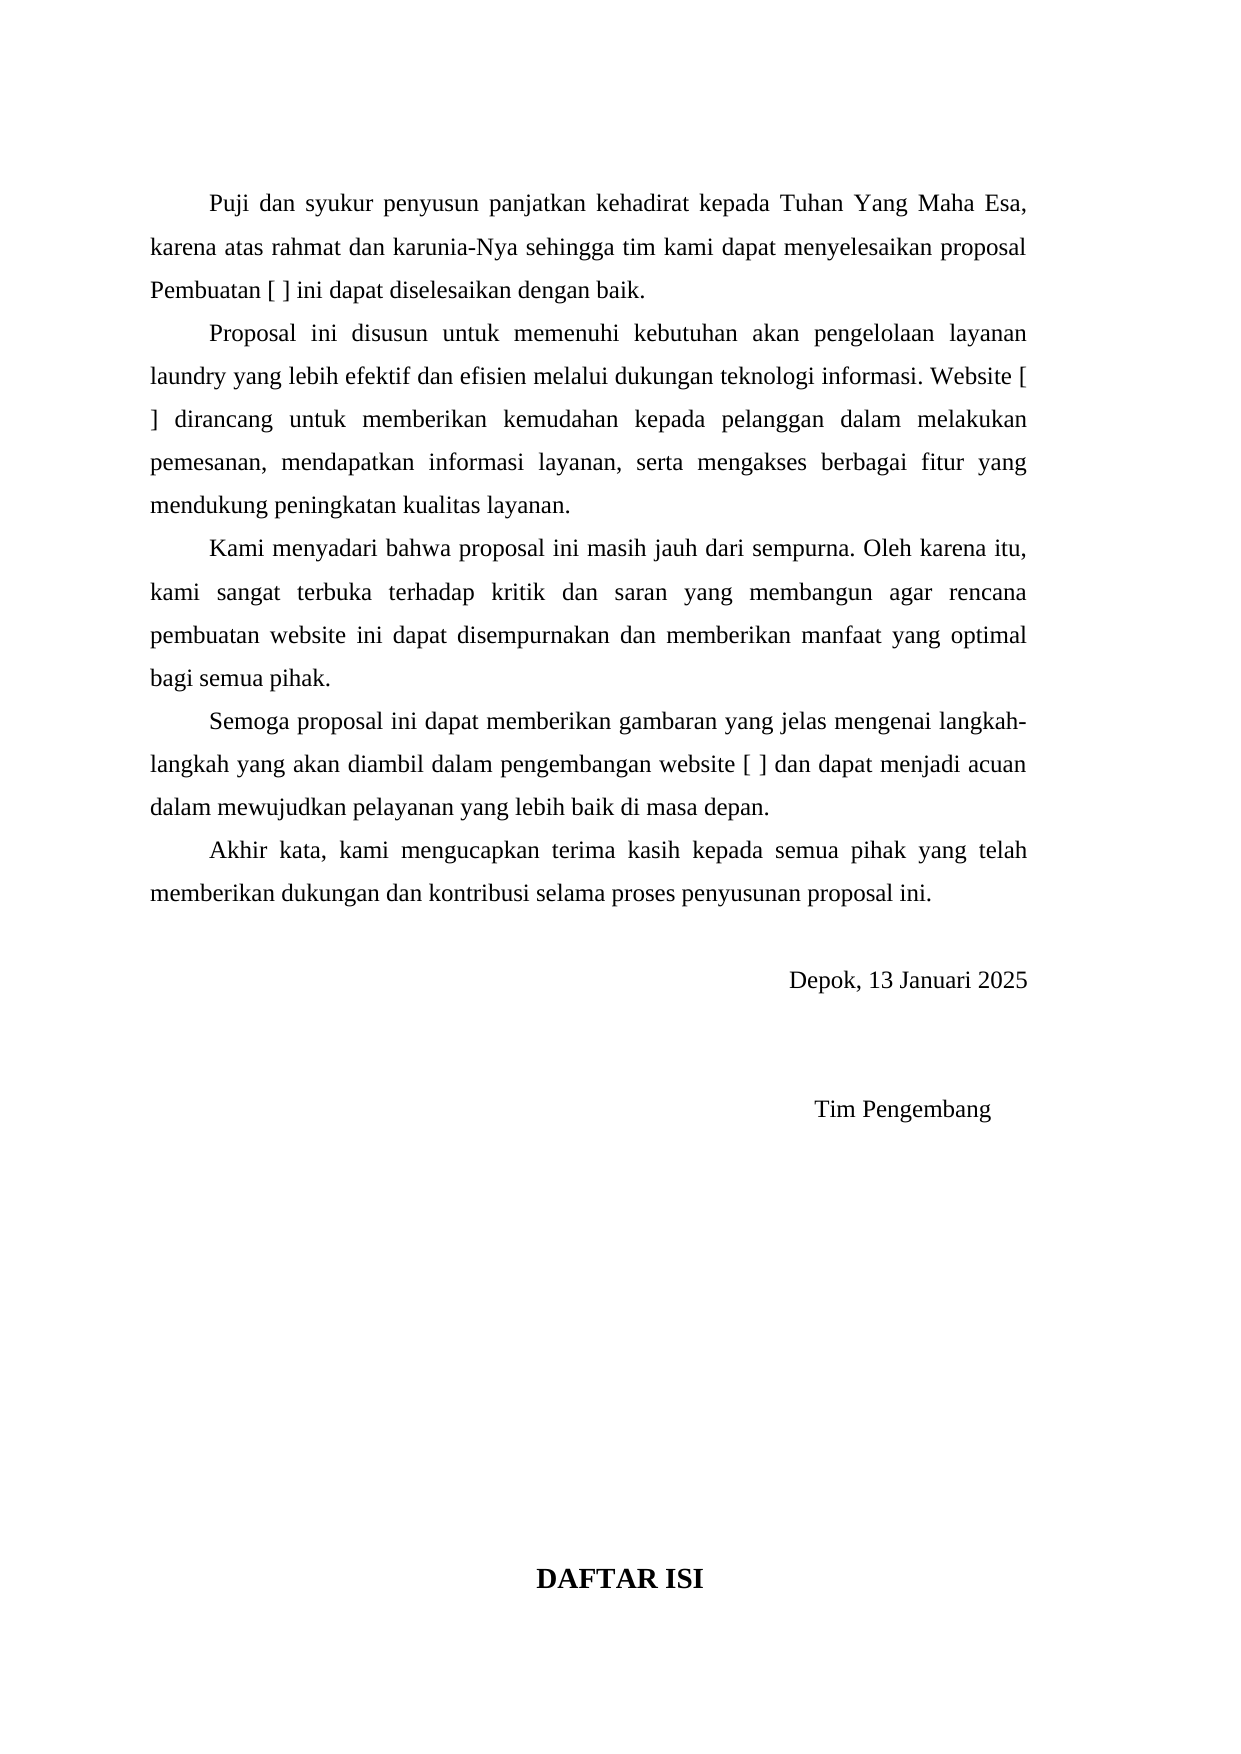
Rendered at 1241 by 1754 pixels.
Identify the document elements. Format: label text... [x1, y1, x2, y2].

text Depok, 13 Januari 2025 [210, 965, 1028, 993]
text Akhir kata, kami mengucapkan terima kasih kepada semua pihak yang telah memberikan dukungan dan kontribusi selama proses penyusunan proposal ini. [150, 835, 1028, 907]
text Semoga proposal ini dapat memberikan gambaran yang jelas mengenai langkah-langkah yang akan diambil dalam pengembangan website [ ] dan dapat menjadi acuan dalam mewujudkan pelayanan yang lebih baik di masa depan. [150, 706, 1028, 821]
text Tim Pengembang [210, 1094, 991, 1123]
text Puji dan syukur penyusun panjatkan kehadirat kepada Tuhan Yang Maha Esa, karena atas rahmat dan karunia-Nya sehingga tim kami dapat menyelesaikan proposal Pembuatan [ ] ini dapat diselesaikan dengan baik. [150, 188, 1028, 303]
text DAFTAR ISI [150, 1561, 1090, 1595]
text Kami menyadari bahwa proposal ini masih jauh dari sempurna. Oleh karena itu, kami sangat terbuka terhadap kritik dan saran yang membangun agar rencana pembuatan website ini dapat disempurnakan dan memberikan manfaat yang optimal bagi semua pihak. [150, 533, 1028, 692]
text Proposal ini disusun untuk memenuhi kebutuhan akan pengelolaan layanan laundry yang lebih efektif dan efisien melalui dukungan teknologi informasi. Website [ ] dirancang untuk memberikan kemudahan kepada pelanggan dalam melakukan pemesanan, mendapatkan informasi layanan, serta mengakses berbagai fitur yang mendukung peningkatan kualitas layanan. [150, 318, 1028, 519]
